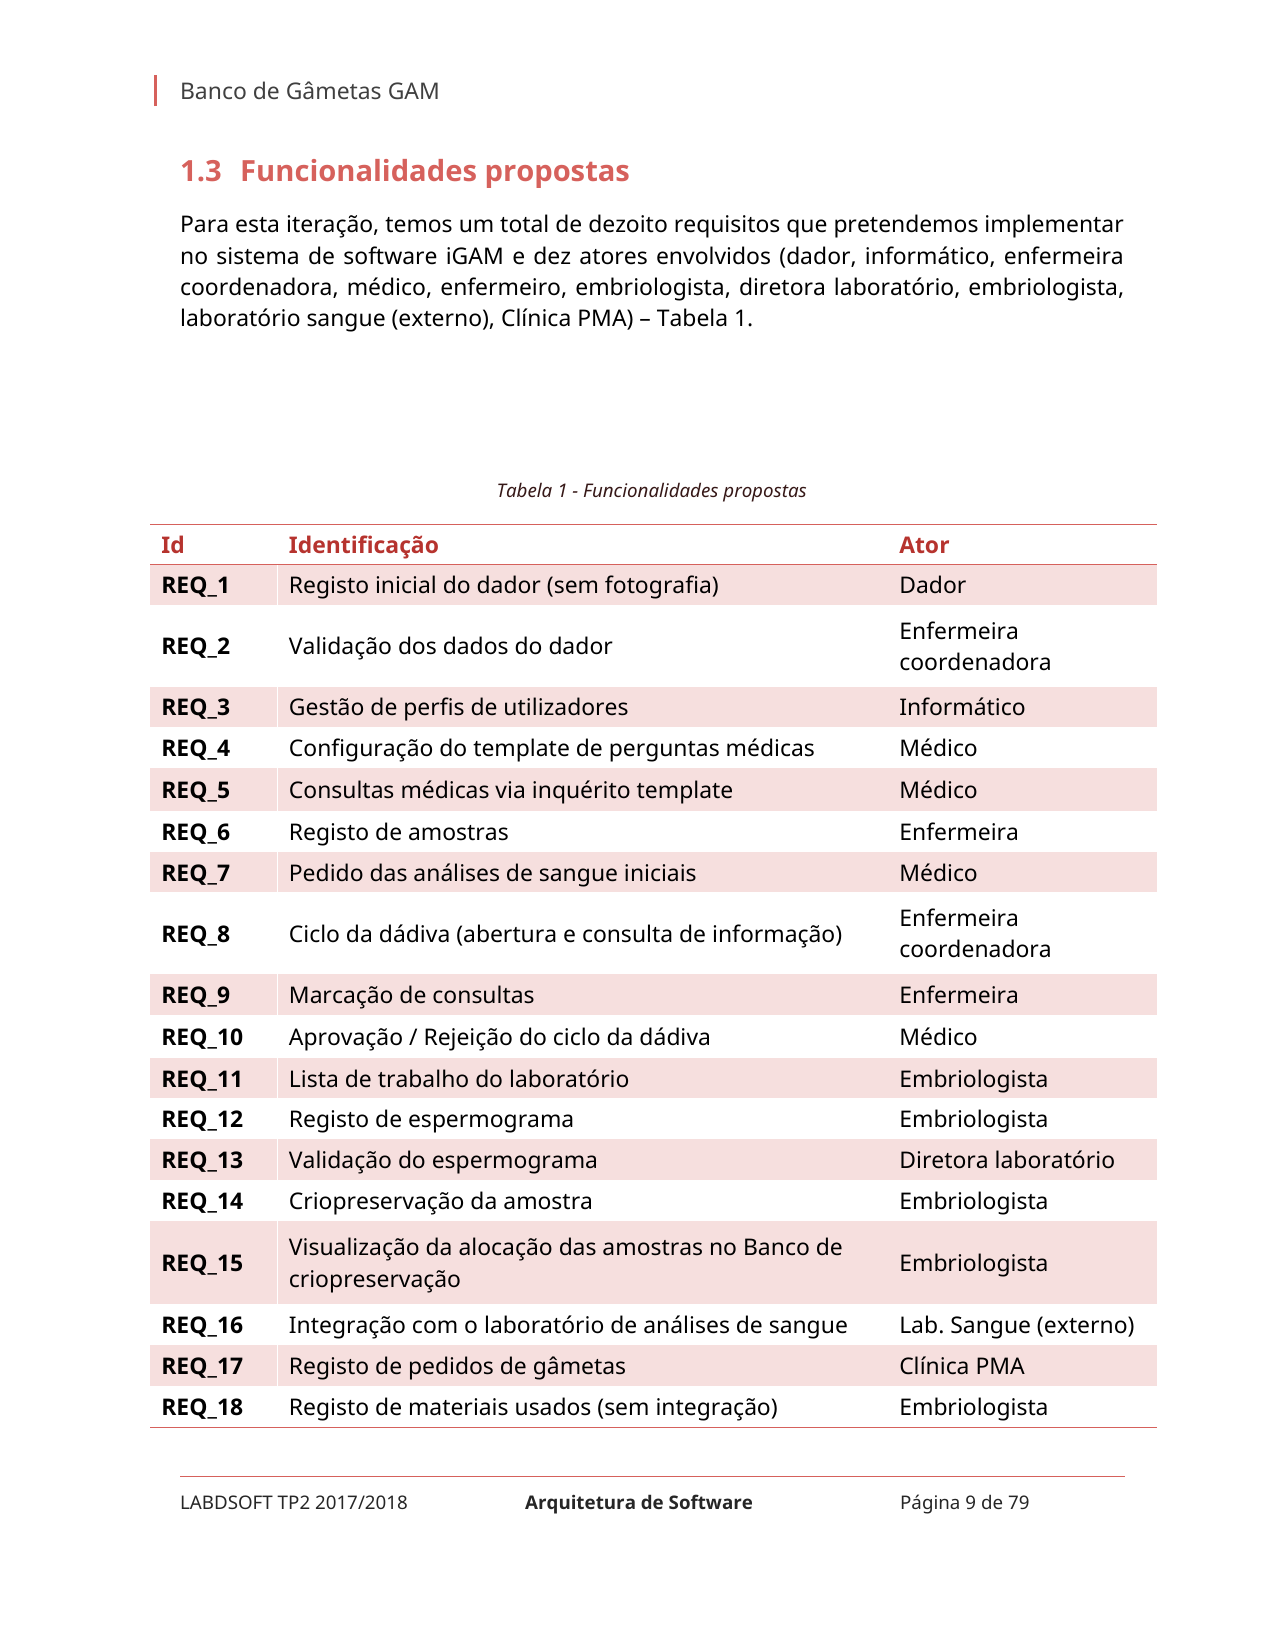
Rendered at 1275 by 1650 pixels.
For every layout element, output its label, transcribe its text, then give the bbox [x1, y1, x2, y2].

table_cell Lista de trabalho do laboratório [278, 1058, 888, 1098]
table_cell Pedido das análises de sangue iniciais [278, 852, 888, 892]
table_cell REQ_17 [150, 1345, 277, 1386]
table_cell Enfermeira [888, 974, 1157, 1015]
table_cell REQ_12 [150, 1099, 277, 1139]
table_cell Clínica PMA [888, 1345, 1157, 1386]
table_cell Enfermeira coordenadora [888, 893, 1157, 974]
table_cell Registo de pedidos de gâmetas [278, 1345, 888, 1386]
table_cell Gestão de perfis de utilizadores [278, 687, 888, 727]
table_cell Registo de espermograma [278, 1099, 888, 1139]
table_cell REQ_8 [150, 893, 277, 974]
table_cell Enfermeira coordenadora [888, 605, 1157, 687]
table_cell Configuração do template de perguntas médicas [278, 728, 888, 768]
text Tabela 1 - Funcionalidades propostas [180, 477, 1125, 503]
table_cell Médico [888, 1015, 1157, 1058]
table_cell Registo de materiais usados (sem integração) [278, 1386, 888, 1427]
table_cell Marcação de consultas [278, 974, 888, 1015]
table_cell Visualização da alocação das amostras no Banco de criopreservação [278, 1221, 888, 1304]
table_cell Validação dos dados do dador [278, 605, 888, 687]
table_cell Consultas médicas via inquérito template [278, 768, 888, 811]
table_cell REQ_10 [150, 1015, 277, 1058]
table_cell REQ_13 [150, 1139, 277, 1180]
table_cell REQ_16 [150, 1305, 277, 1345]
table_header Ator [888, 525, 1157, 564]
table_header Identificação [278, 525, 888, 564]
table_cell Ciclo da dádiva (abertura e consulta de informação) [278, 893, 888, 974]
table_cell Embriologista [888, 1058, 1157, 1098]
table_cell REQ_15 [150, 1221, 277, 1304]
table_cell REQ_18 [150, 1386, 277, 1427]
table_cell Diretora laboratório [888, 1139, 1157, 1180]
table_cell REQ_4 [150, 728, 277, 768]
text Para esta iteração, temos um total de dezoito requisitos que pretendemos implementar no sistema de software iGAM e dez atores envolvidos (dador, informático, enfermeira coordenadora, médico, enfermeiro, embriologista, diretora laboratório, embriologista, laboratório sangue (externo), Clínica PMA) – Tabela 1. [180, 208, 1125, 333]
table_header Id [150, 525, 277, 564]
table_cell Validação do espermograma [278, 1139, 888, 1180]
table_cell REQ_3 [150, 687, 277, 727]
table_cell REQ_14 [150, 1180, 277, 1221]
table_cell REQ_9 [150, 974, 277, 1015]
table_cell Dador [888, 565, 1157, 605]
table_cell Embriologista [888, 1386, 1157, 1427]
table_cell Criopreservação da amostra [278, 1180, 888, 1221]
table_cell REQ_1 [150, 565, 277, 605]
subtitle Funcionalidades propostas [180, 150, 1125, 190]
table_cell REQ_11 [150, 1058, 277, 1098]
table_cell Embriologista [888, 1221, 1157, 1304]
table_cell REQ_2 [150, 605, 277, 687]
table_cell Embriologista [888, 1180, 1157, 1221]
table_cell Aprovação / Rejeição do ciclo da dádiva [278, 1015, 888, 1058]
table_cell Registo de amostras [278, 811, 888, 852]
table_cell REQ_6 [150, 811, 277, 852]
table_cell Registo inicial do dador (sem fotografia) [278, 565, 888, 605]
table_cell REQ_7 [150, 852, 277, 892]
table_cell Médico [888, 728, 1157, 768]
table_cell Informático [888, 687, 1157, 727]
table_cell Lab. Sangue (externo) [888, 1305, 1157, 1345]
table_cell Embriologista [888, 1099, 1157, 1139]
table_cell Enfermeira [888, 811, 1157, 852]
table_cell Médico [888, 768, 1157, 811]
table_cell REQ_5 [150, 768, 277, 811]
table_cell Integração com o laboratório de análises de sangue [278, 1305, 888, 1345]
table_cell Médico [888, 852, 1157, 892]
